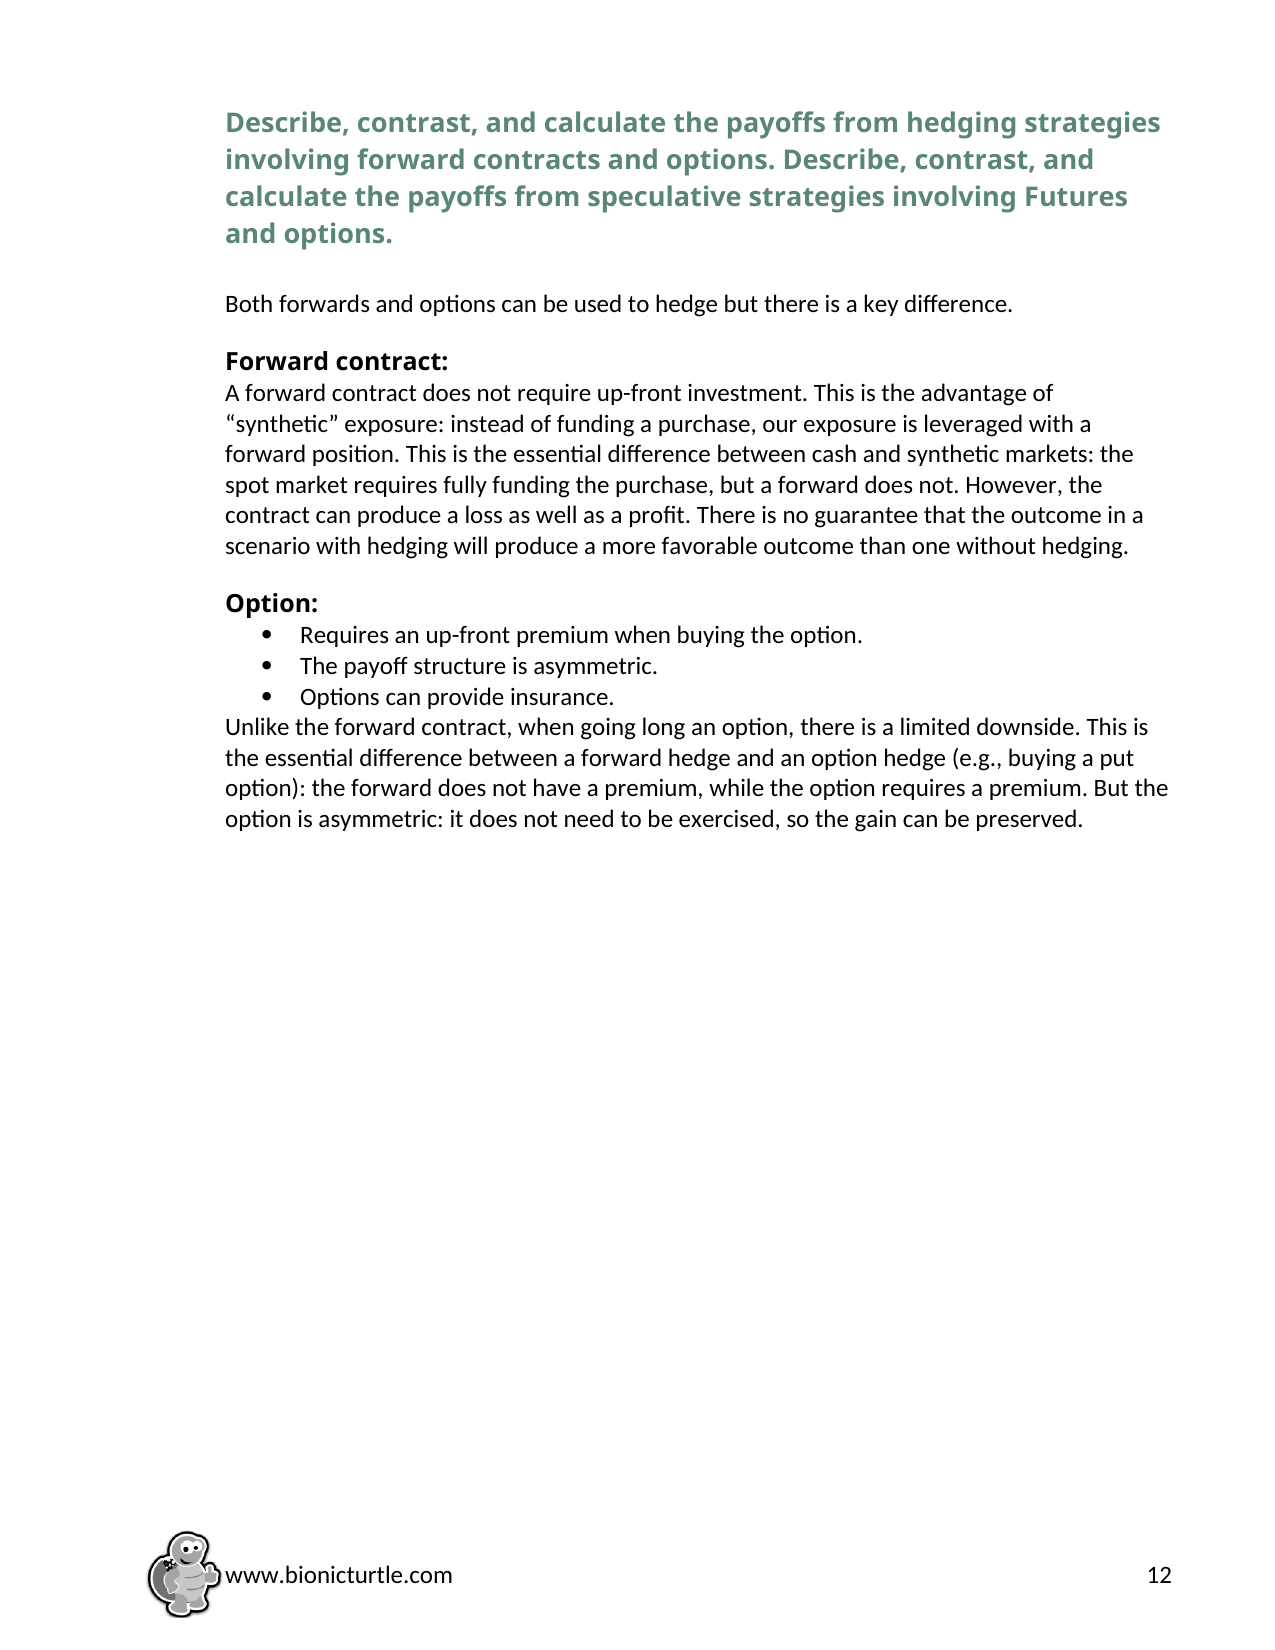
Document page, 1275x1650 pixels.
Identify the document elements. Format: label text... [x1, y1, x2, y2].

list The payoff structure is asymmetric. [262, 650, 1172, 681]
text A forward contract does not require up-front investment. This is the advantage of “synthetic” exposure: instead of funding a purchase, our exposure is leveraged with a forward position. This is the essential difference between cash and synthetic markets: the spot market requires fully funding the purchase, but a forward does not. However, the contract can produce a loss as well as a profit. There is no guarantee that the outcome in a scenario with hedging will produce a more favorable outcome than one without hedging. [225, 377, 1172, 561]
list Requires an up-front premium when buying the option. [262, 620, 1172, 650]
subtitle Option: [225, 586, 1172, 620]
subtitle Forward contract: [225, 343, 1172, 377]
text Both forwards and options can be used to hedge but there is a key difference. [225, 288, 1172, 318]
text Unlike the forward contract, when going long an option, there is a limited downside. This is the essential difference between a forward hedge and an option hedge (e.g., buying a put option): the forward does not have a premium, while the option requires a premium. But the option is asymmetric: it does not need to be exercised, so the gain can be preserved. [225, 711, 1172, 833]
subtitle Describe, contrast, and calculate the payoffs from hedging strategies involving forward contracts and options. Describe, contrast, and calculate the payoffs from speculative strategies involving Futures and options. [225, 103, 1172, 288]
list Options can provide insurance. [262, 681, 1172, 711]
